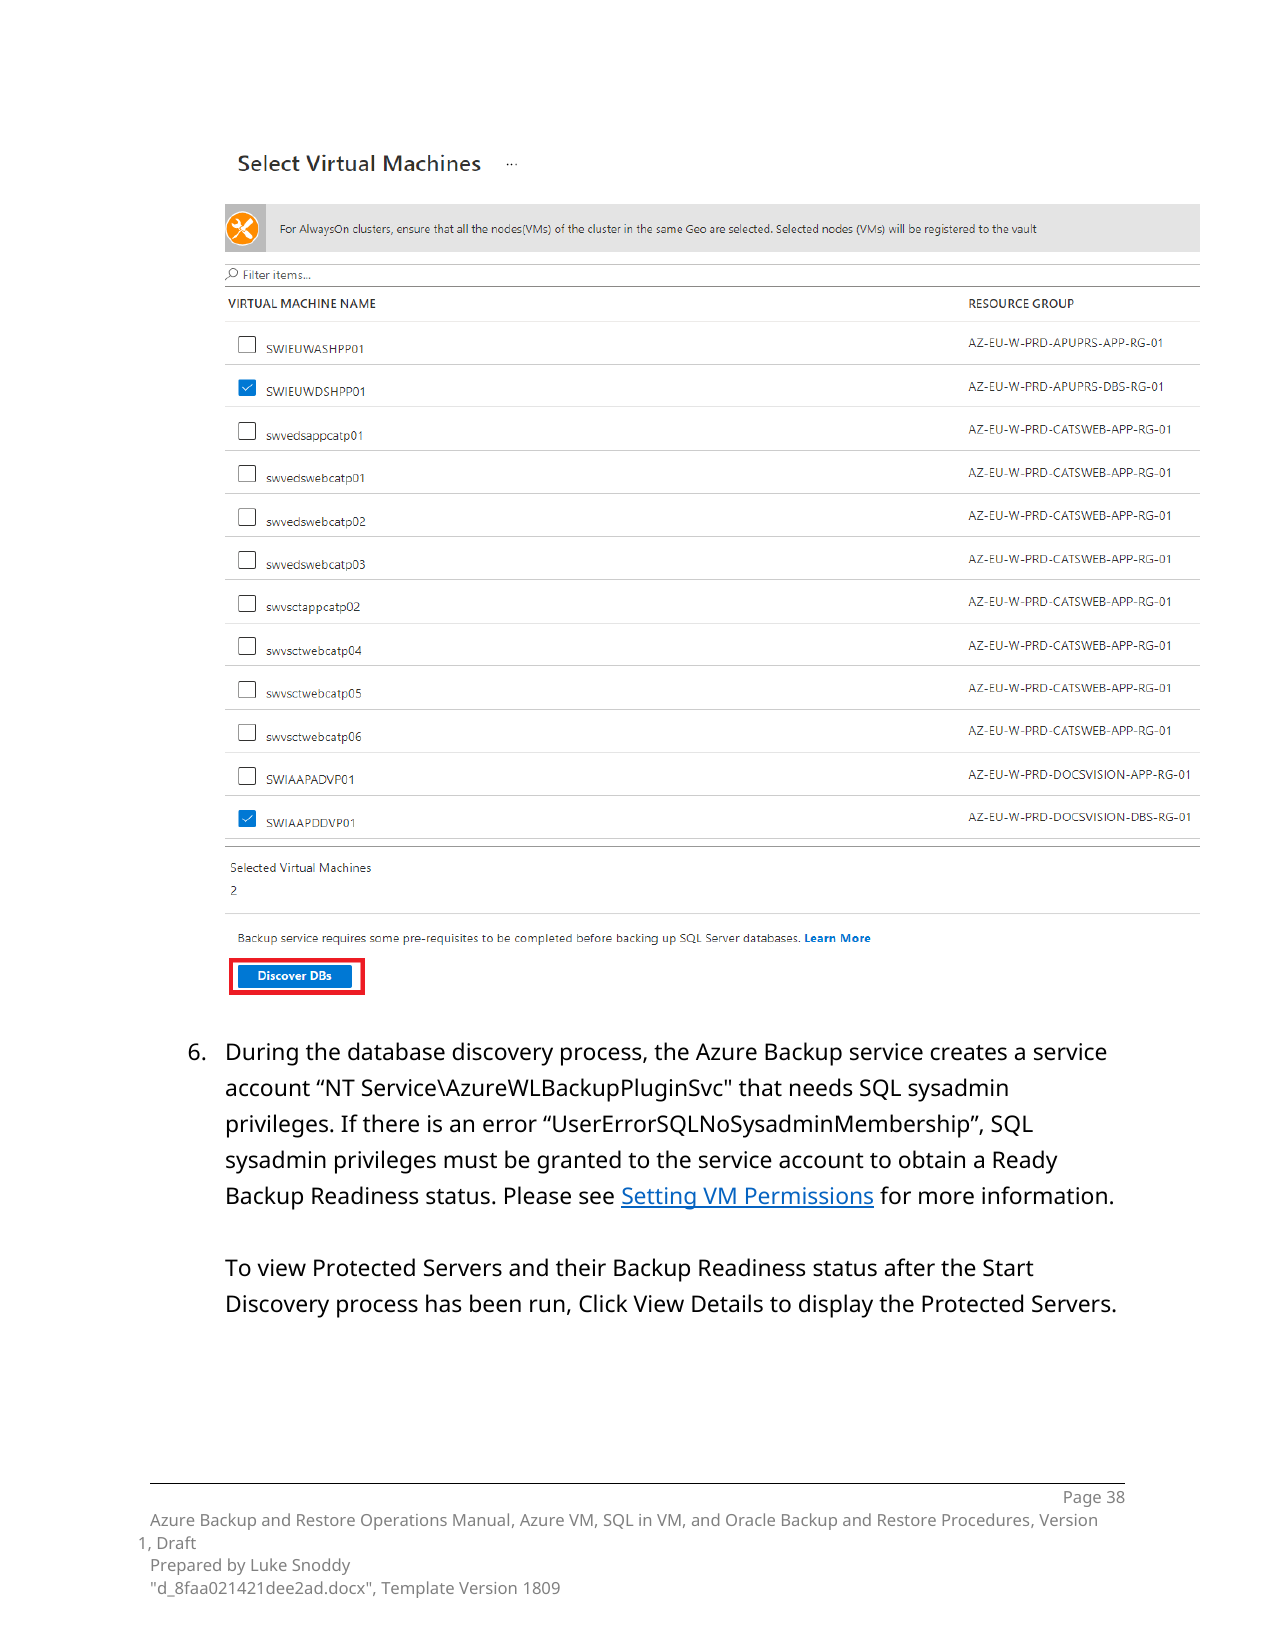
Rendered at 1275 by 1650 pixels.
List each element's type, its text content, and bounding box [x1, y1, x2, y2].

picture [225, 150, 1200, 996]
list During the database discovery process, the Azure Backup service creates a service account “NT Service\AzureWLBackupPluginSvc" that needs SQL sysadmin privileges. If there is an error “UserErrorSQLNoSysadminMembership”, SQL sysadmin privileges must be granted to the service account to obtain a Ready Backup Readiness status. Please see Setting VM Permissions for more information. [187, 1036, 1125, 1211]
list To view Protected Servers and their Backup Readiness status after the Start Discovery process has been run, Click View Details to display the Protected Servers. [225, 1252, 1125, 1319]
